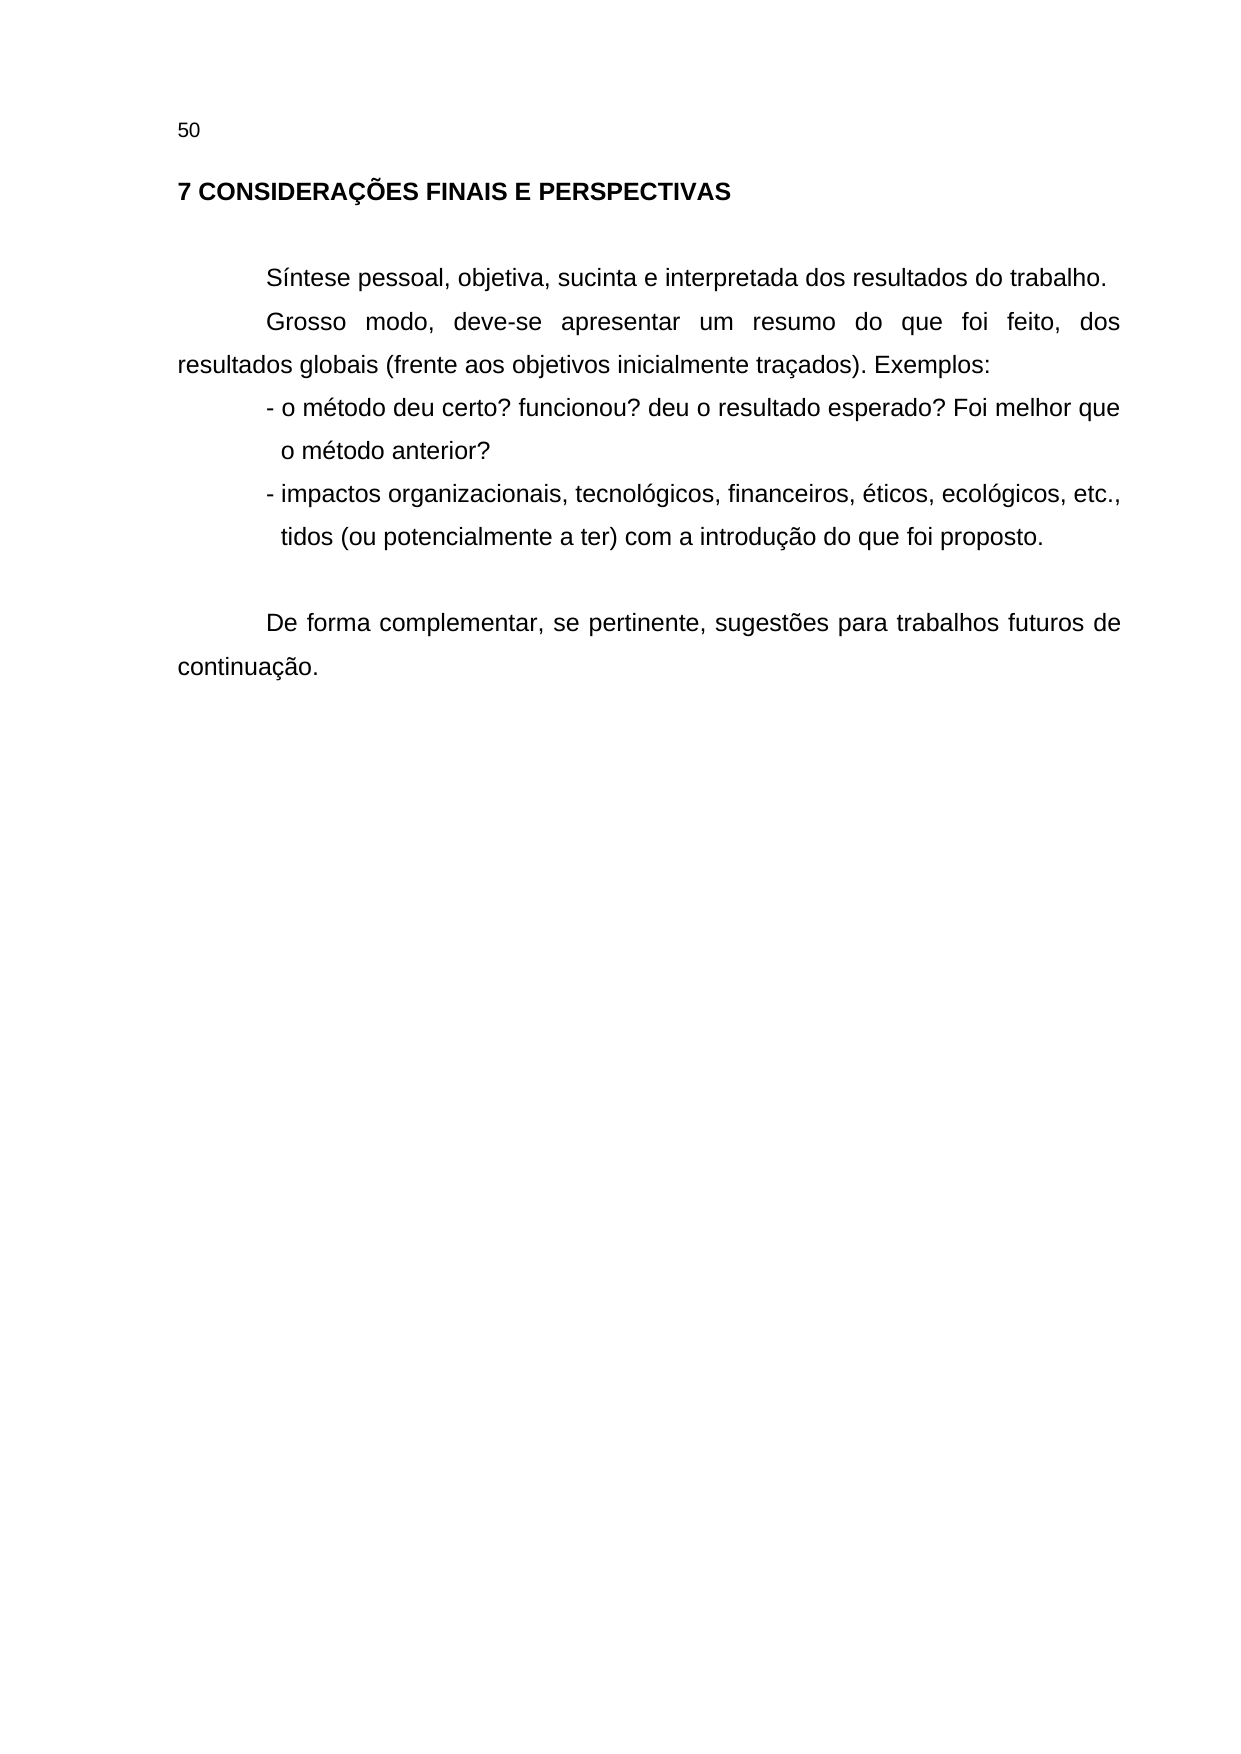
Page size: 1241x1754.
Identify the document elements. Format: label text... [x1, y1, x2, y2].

text Síntese pessoal, objetiva, sucinta e interpretada dos resultados do trabalho. [177, 263, 1122, 292]
subtitle 7 ConSIDERAÇÕES FINAIS e Perspectivas [177, 177, 1122, 206]
text De forma complementar, se pertinente, sugestões para trabalhos futuros de continuação. [177, 608, 1122, 680]
text - impactos organizacionais, tecnológicos, financeiros, éticos, ecológicos, etc., tidos (ou potencialmente a ter) com a introdução do que foi proposto. [266, 479, 1122, 551]
text - o método deu certo? funcionou? deu o resultado esperado? Foi melhor que o método anterior? [266, 393, 1122, 465]
text Grosso modo, deve-se apresentar um resumo do que foi feito, dos resultados globais (frente aos objetivos inicialmente traçados). Exemplos: [177, 307, 1122, 378]
